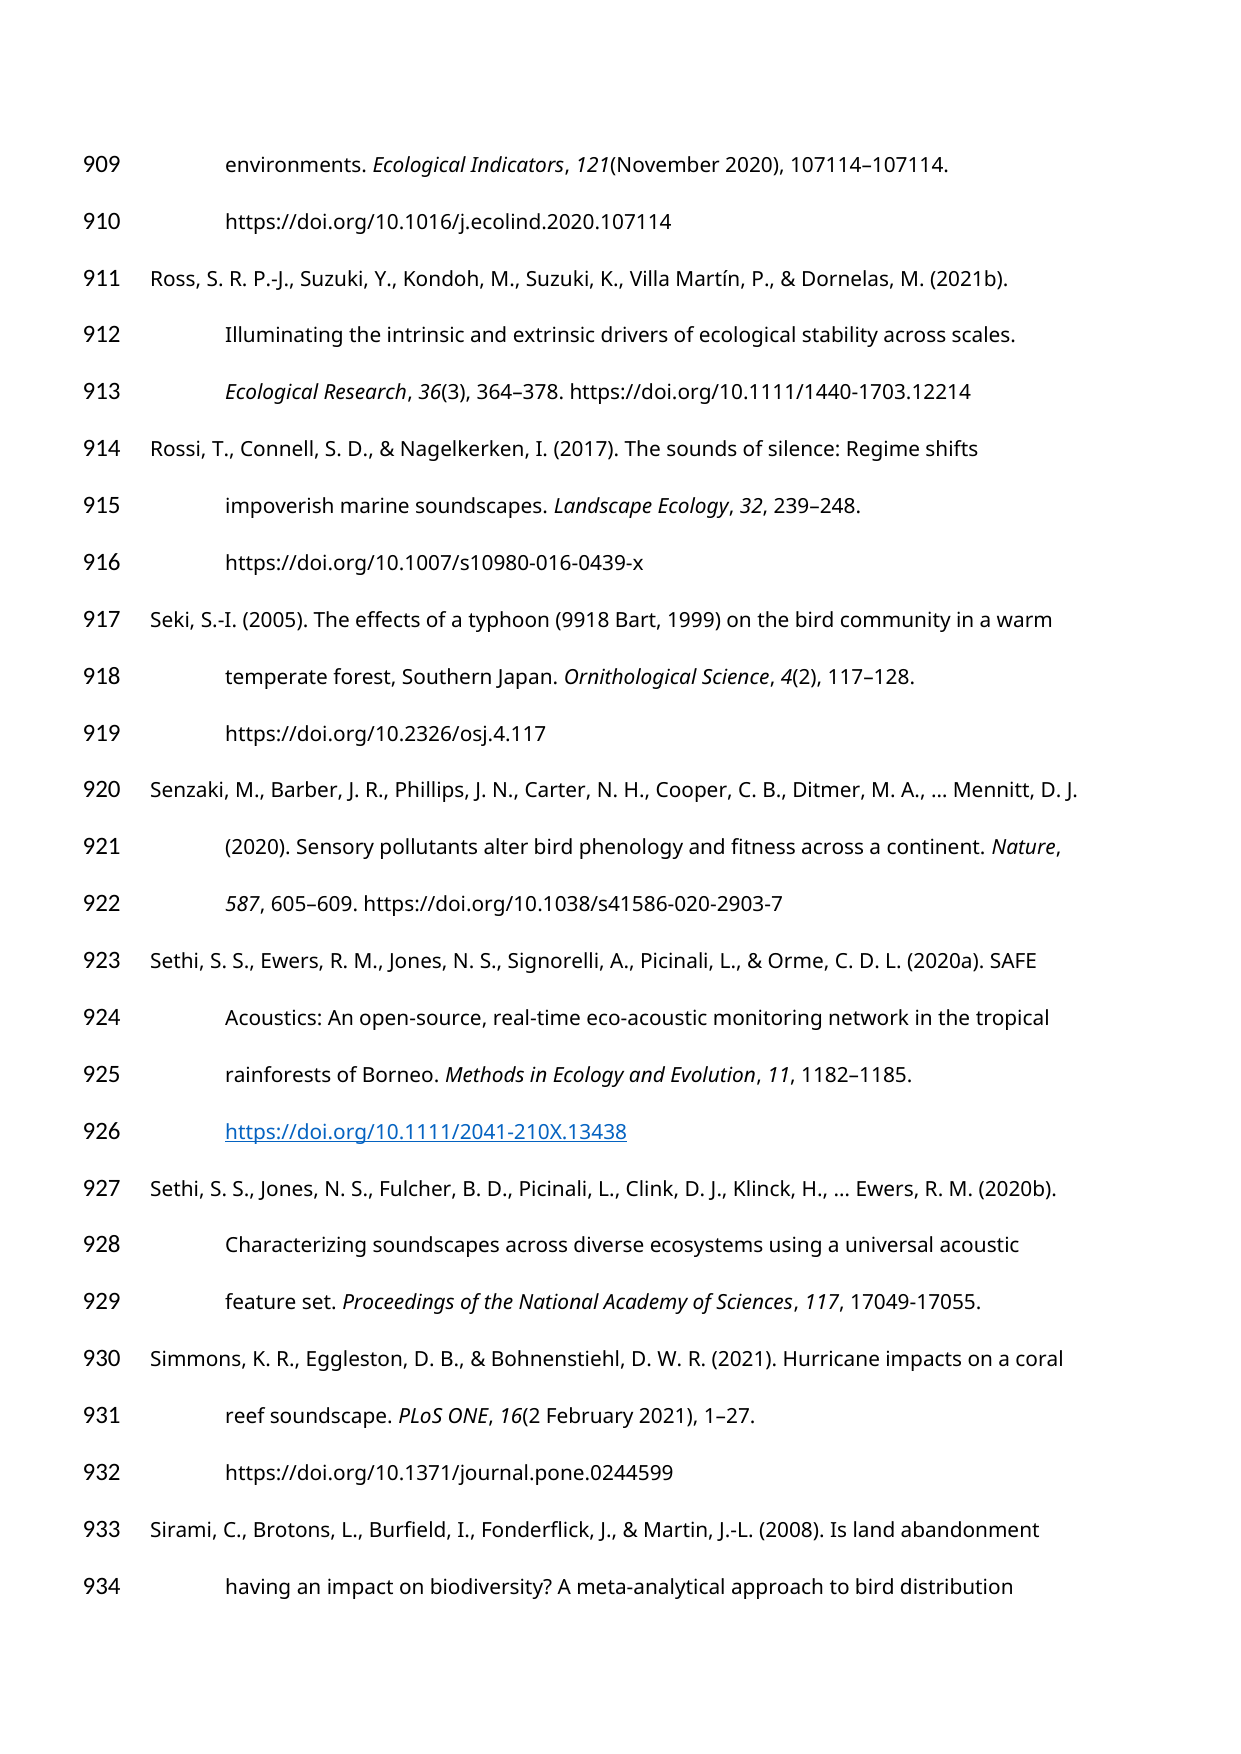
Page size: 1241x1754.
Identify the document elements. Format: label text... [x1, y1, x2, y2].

text Ross, S. R. P.-J., Suzuki, Y., Kondoh, M., Suzuki, K., Villa Martín, P., & Dornelas, M. (2021b). Illuminating the intrinsic and extrinsic drivers of ecological stability across scales. Ecological Research, 36(3), 364–378. https://doi.org/10.1111/1440-1703.12214 [150, 264, 1090, 406]
text Sethi, S. S., Ewers, R. M., Jones, N. S., Signorelli, A., Picinali, L., & Orme, C. D. L. (2020a). SAFE Acoustics: An open-source, real-time eco-acoustic monitoring network in the tropical rainforests of Borneo. Methods in Ecology and Evolution, 11, 1182–1185. https://doi.org/10.1111/2041-210X.13438 [150, 946, 1090, 1145]
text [150, 1515, 1090, 1600]
text Senzaki, M., Barber, J. R., Phillips, J. N., Carter, N. H., Cooper, C. B., Ditmer, M. A., … Mennitt, D. J. (2020). Sensory pollutants alter bird phenology and fitness across a continent. Nature, 587, 605–609. https://doi.org/10.1038/s41586-020-2903-7 [150, 776, 1090, 918]
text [150, 150, 1090, 235]
text Seki, S.-I. (2005). The effects of a typhoon (9918 Bart, 1999) on the bird community in a warm temperate forest, Southern Japan. Ornithological Science, 4(2), 117–128. https://doi.org/10.2326/osj.4.117 [150, 605, 1090, 747]
text Simmons, K. R., Eggleston, D. B., & Bohnenstiehl, D. W. R. (2021). Hurricane impacts on a coral reef soundscape. PLoS ONE, 16(2 February 2021), 1–27. https://doi.org/10.1371/journal.pone.0244599 [150, 1344, 1090, 1487]
text Sethi, S. S., Jones, N. S., Fulcher, B. D., Picinali, L., Clink, D. J., Klinck, H., … Ewers, R. M. (2020b). Characterizing soundscapes across diverse ecosystems using a universal acoustic feature set. Proceedings of the National Academy of Sciences, 117, 17049-17055. [150, 1174, 1090, 1316]
text Rossi, T., Connell, S. D., & Nagelkerken, I. (2017). The sounds of silence: Regime shifts impoverish marine soundscapes. Landscape Ecology, 32, 239–248. https://doi.org/10.1007/s10980-016-0439-x [150, 434, 1090, 577]
